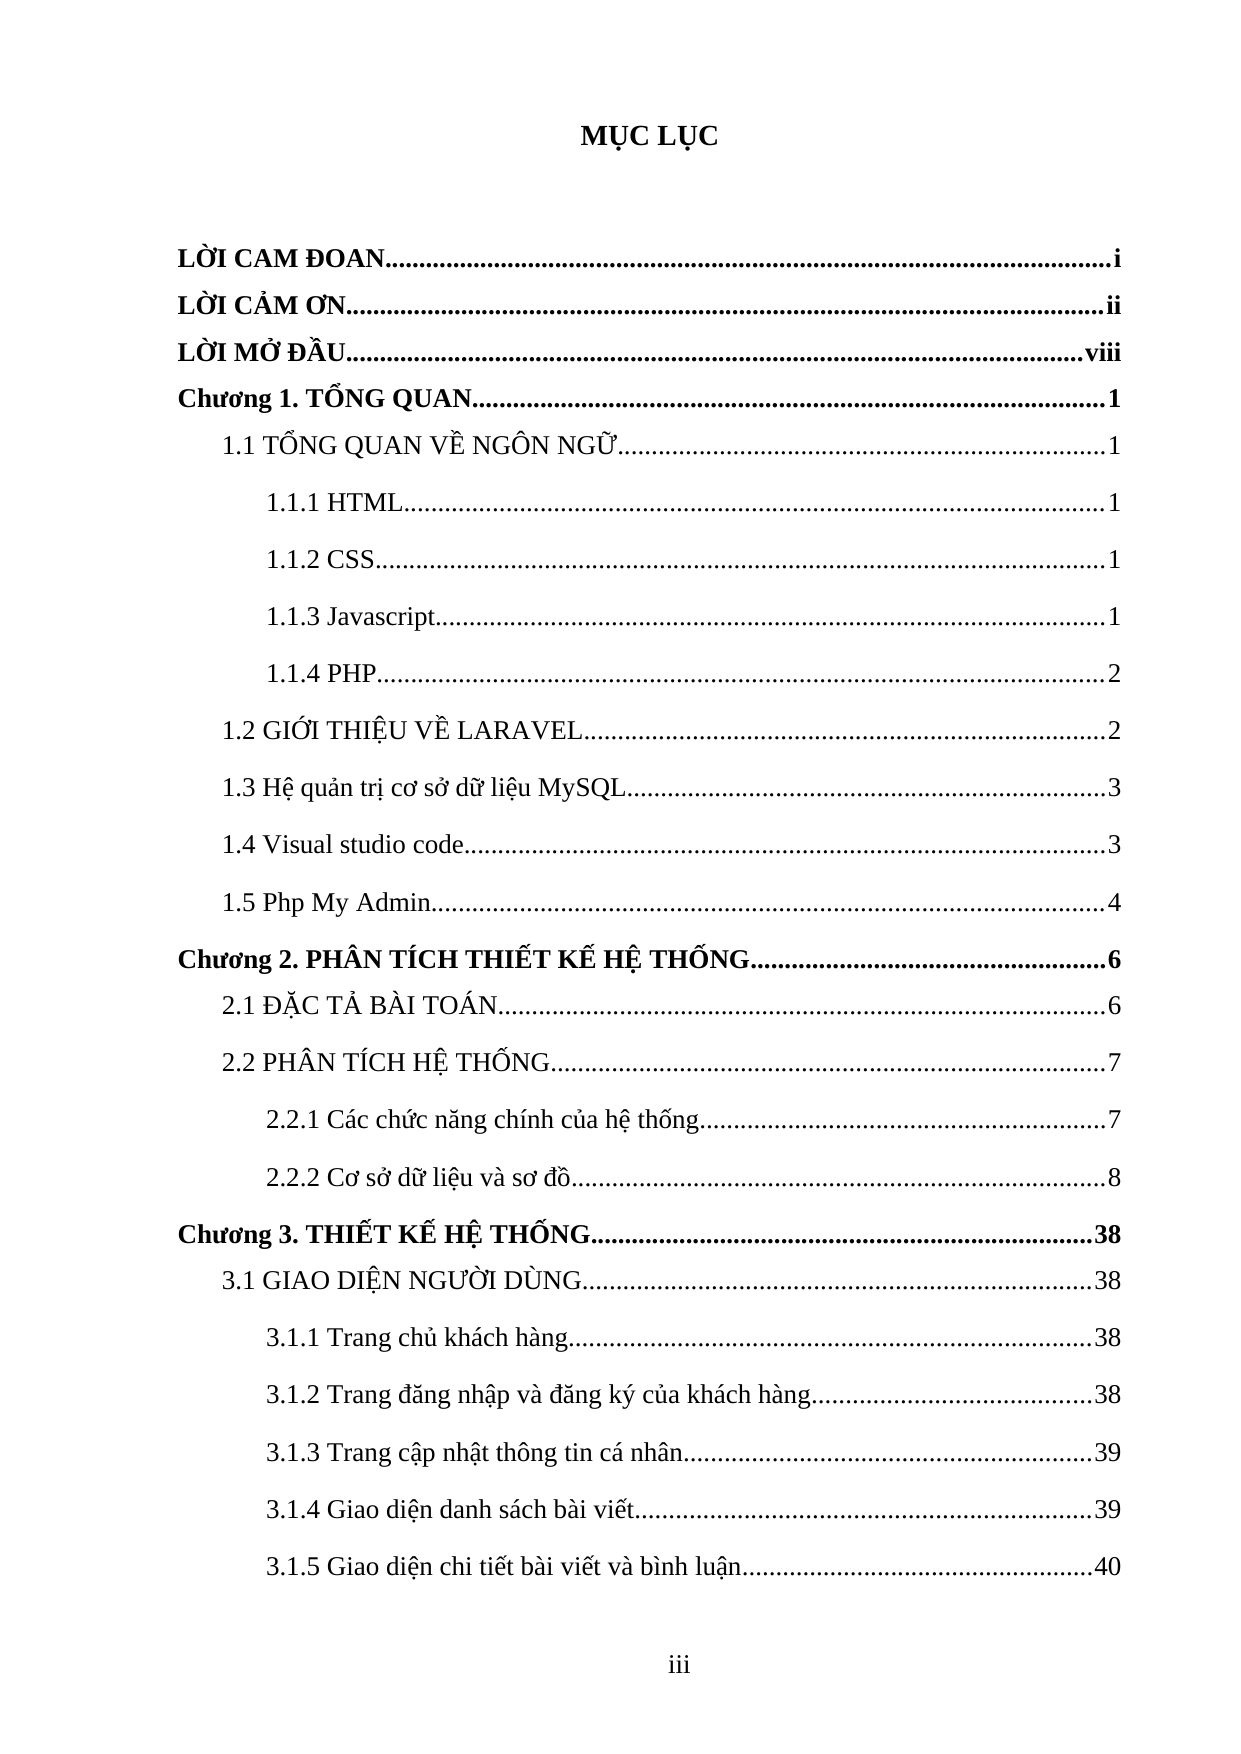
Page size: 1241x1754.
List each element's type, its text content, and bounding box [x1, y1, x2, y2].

text MỤC LỤC [177, 118, 1122, 152]
